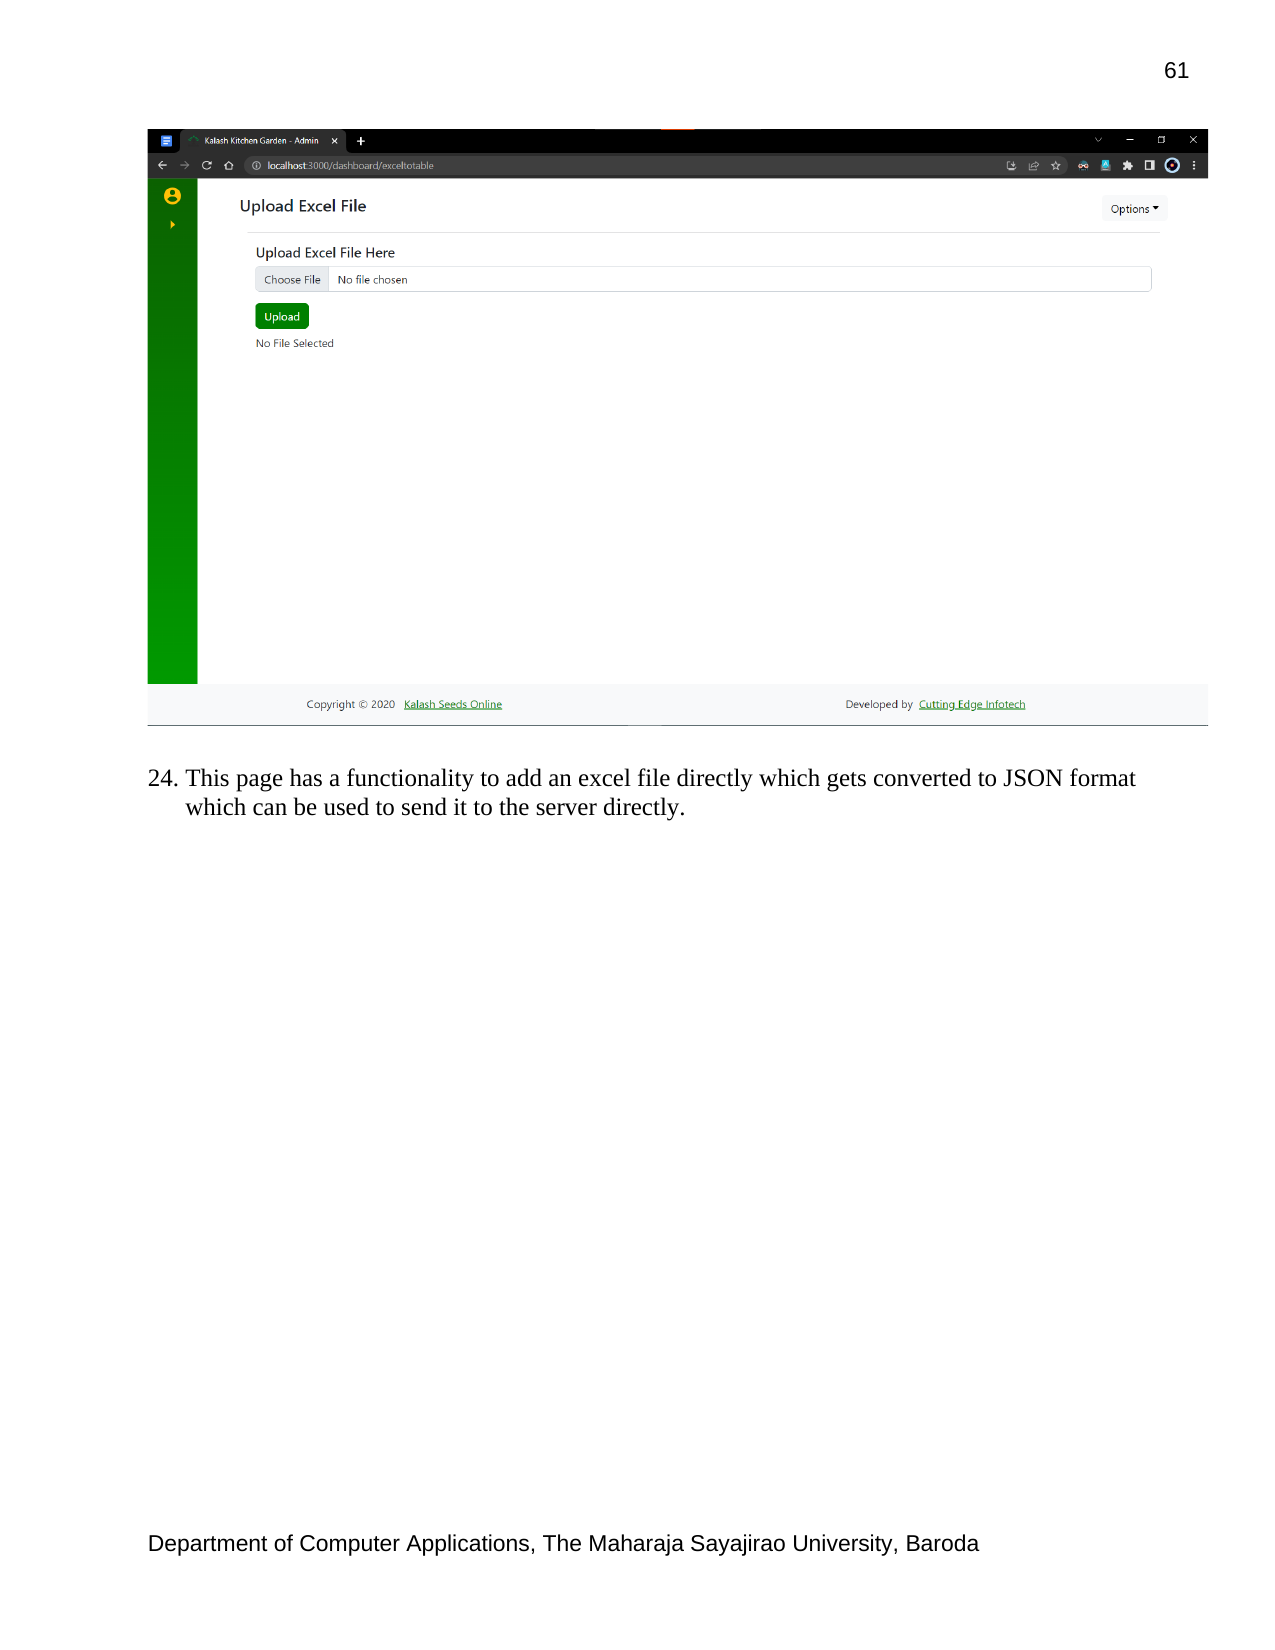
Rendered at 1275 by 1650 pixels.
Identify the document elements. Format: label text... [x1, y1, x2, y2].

picture [147, 129, 1209, 726]
list This page has a functionality to add an excel file directly which gets converted to JSON format which can be used to send it to the server directly. [148, 763, 1189, 821]
